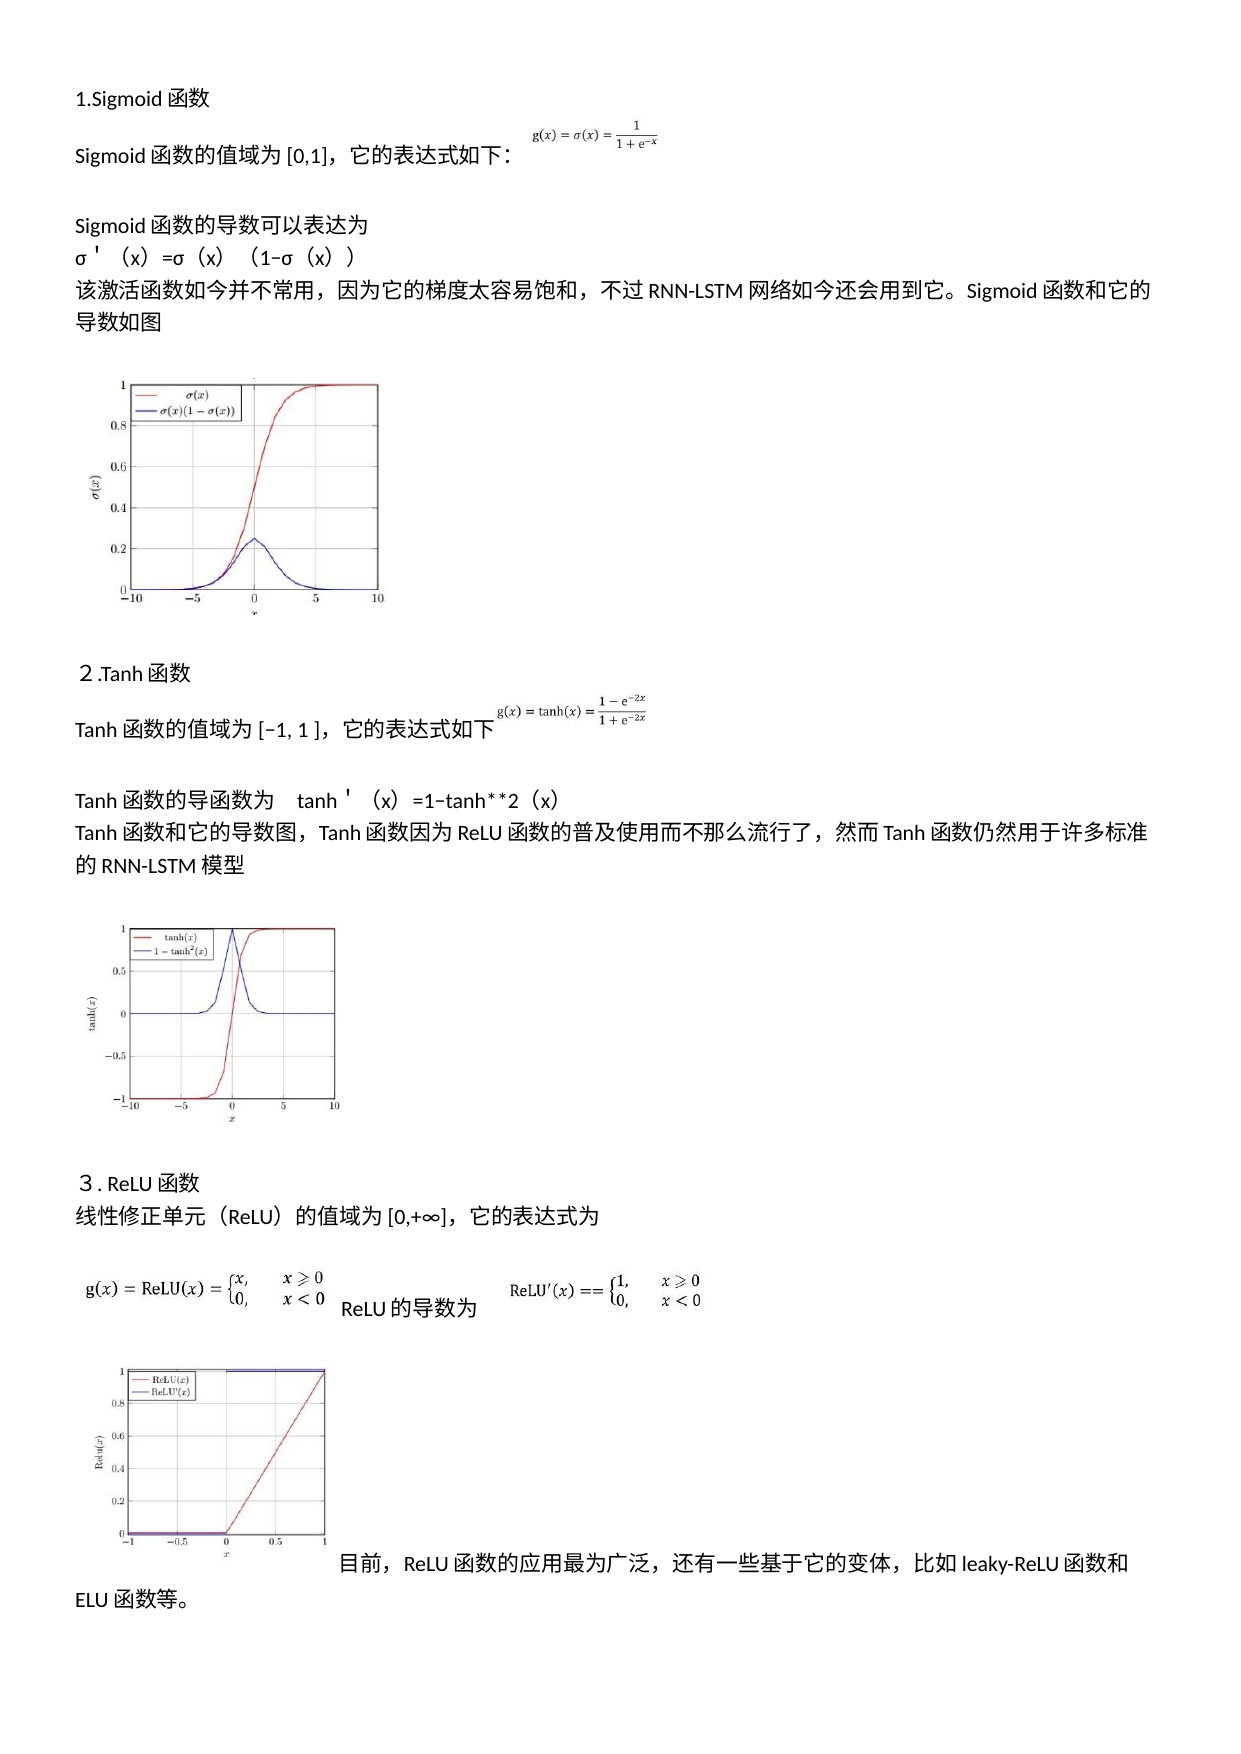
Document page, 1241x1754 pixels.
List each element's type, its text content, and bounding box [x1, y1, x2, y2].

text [75, 81, 1165, 178]
text 目前，ReLU 函数的应用最为广泛，还有一些基于它的变体，比如 leaky-ReLU函数和ELU函数等。 [75, 1354, 1165, 1614]
picture [524, 113, 668, 155]
text ２.Tanh函数 Tanh函数的值域为 [−1, 1 ]，它的表达式如下 [75, 656, 1165, 753]
picture [75, 370, 392, 623]
picture [75, 912, 349, 1134]
picture [75, 1354, 338, 1568]
text Sigmoid函数的导数可以表达为 σ＇（x）=σ（x）（1−σ（x）） 该激活函数如今并不常用，因为它的梯度太容易饱和，不过RNN-LSTM网络如今还会用到它。Sigmoid函数和它的导数如图 [75, 207, 1165, 337]
picture [499, 1263, 712, 1314]
text ３. ReLU函数 线性修正单元（ReLU）的值域为 [0,+∞]，它的表达式为 [75, 1166, 1165, 1231]
picture [494, 688, 647, 728]
text Tanh函数的导函数为 tanh＇（x）=1−tanh**2（x） Tanh函数和它的导数图，Tanh函数因为ReLU函数的普及使用而不那么流行了，然而Tanh函数仍然用于许多标准的RNN-LSTM模型 [75, 782, 1165, 880]
picture [75, 1260, 336, 1314]
